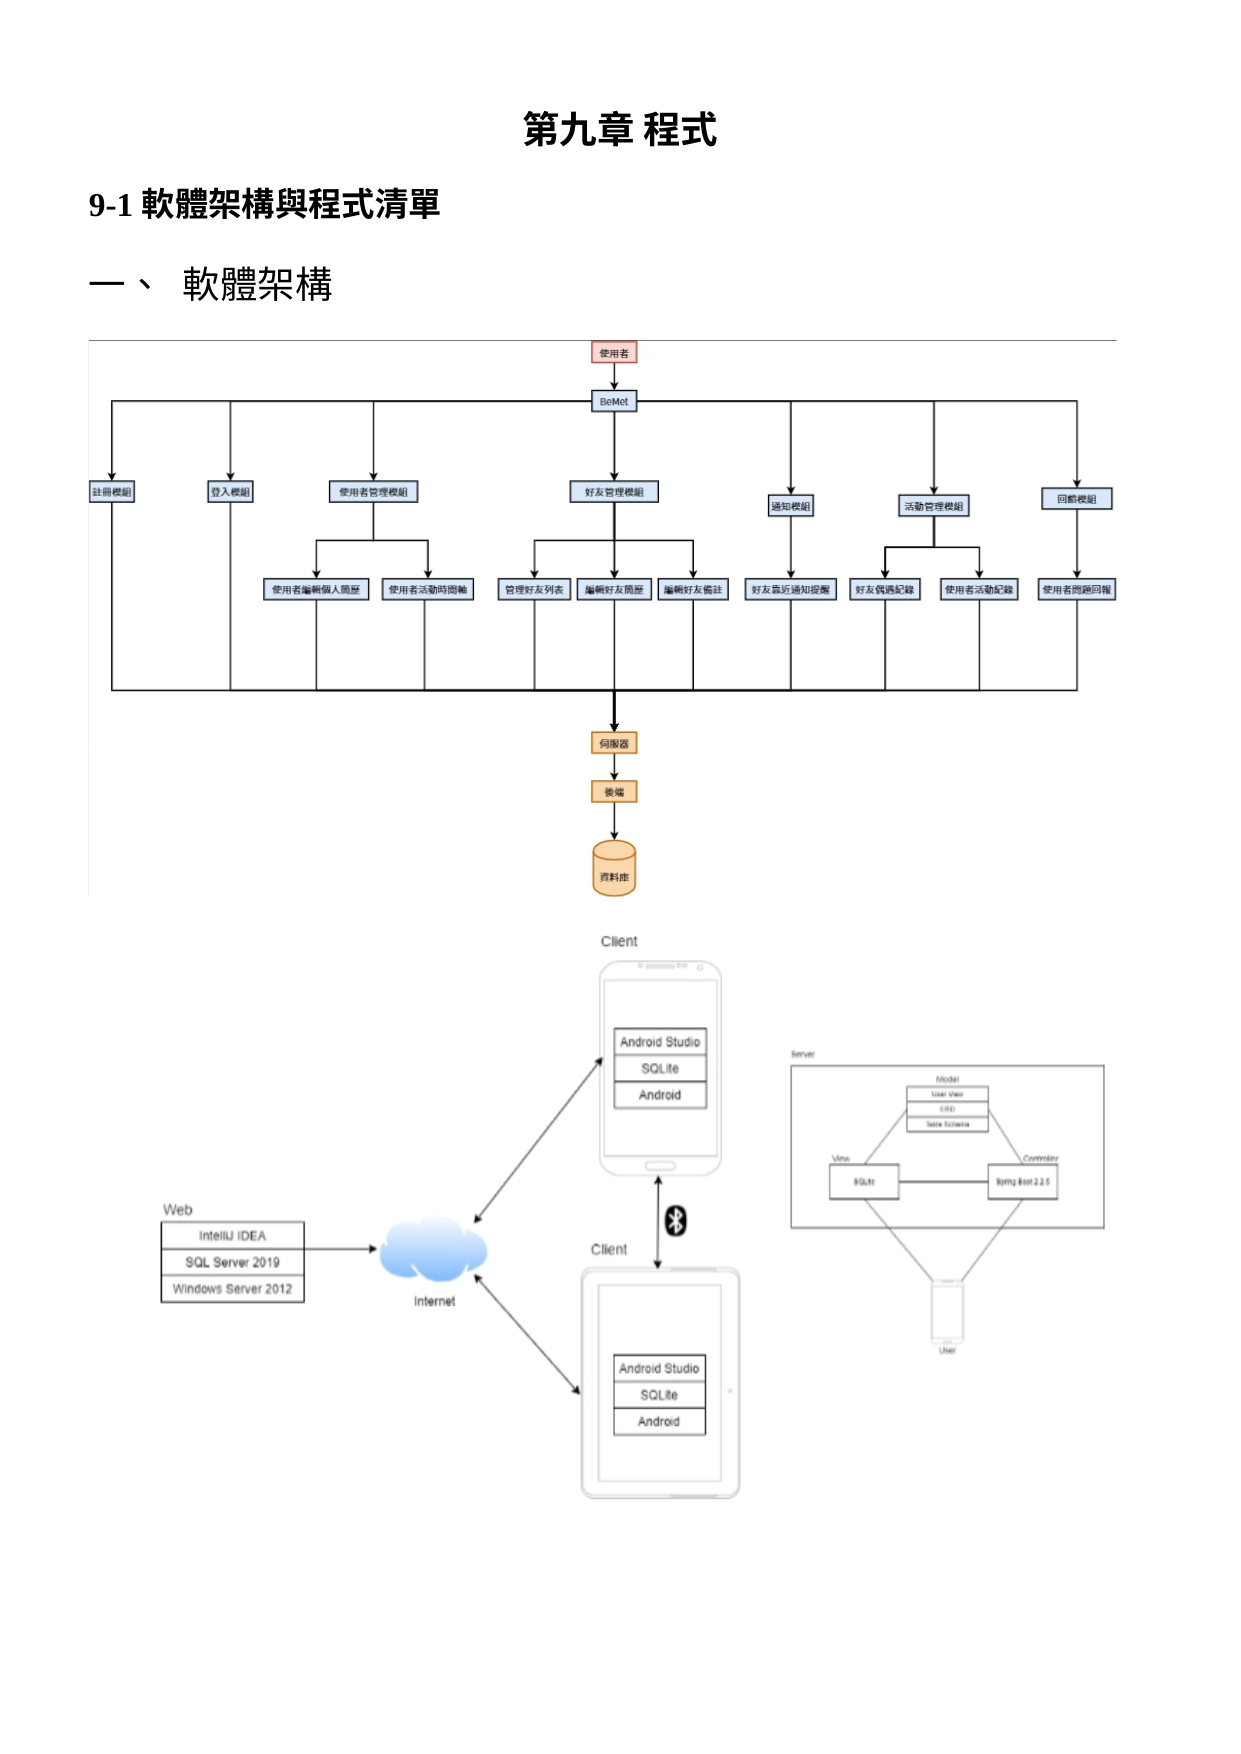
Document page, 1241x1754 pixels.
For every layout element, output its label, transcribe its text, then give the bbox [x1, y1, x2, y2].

list 軟體架構 [89, 244, 1152, 319]
picture [88, 912, 1152, 1525]
picture [88, 340, 1117, 897]
text 9-1 軟體架構與程式清單 [89, 164, 1152, 239]
text 第九章 程式 [89, 89, 1152, 164]
